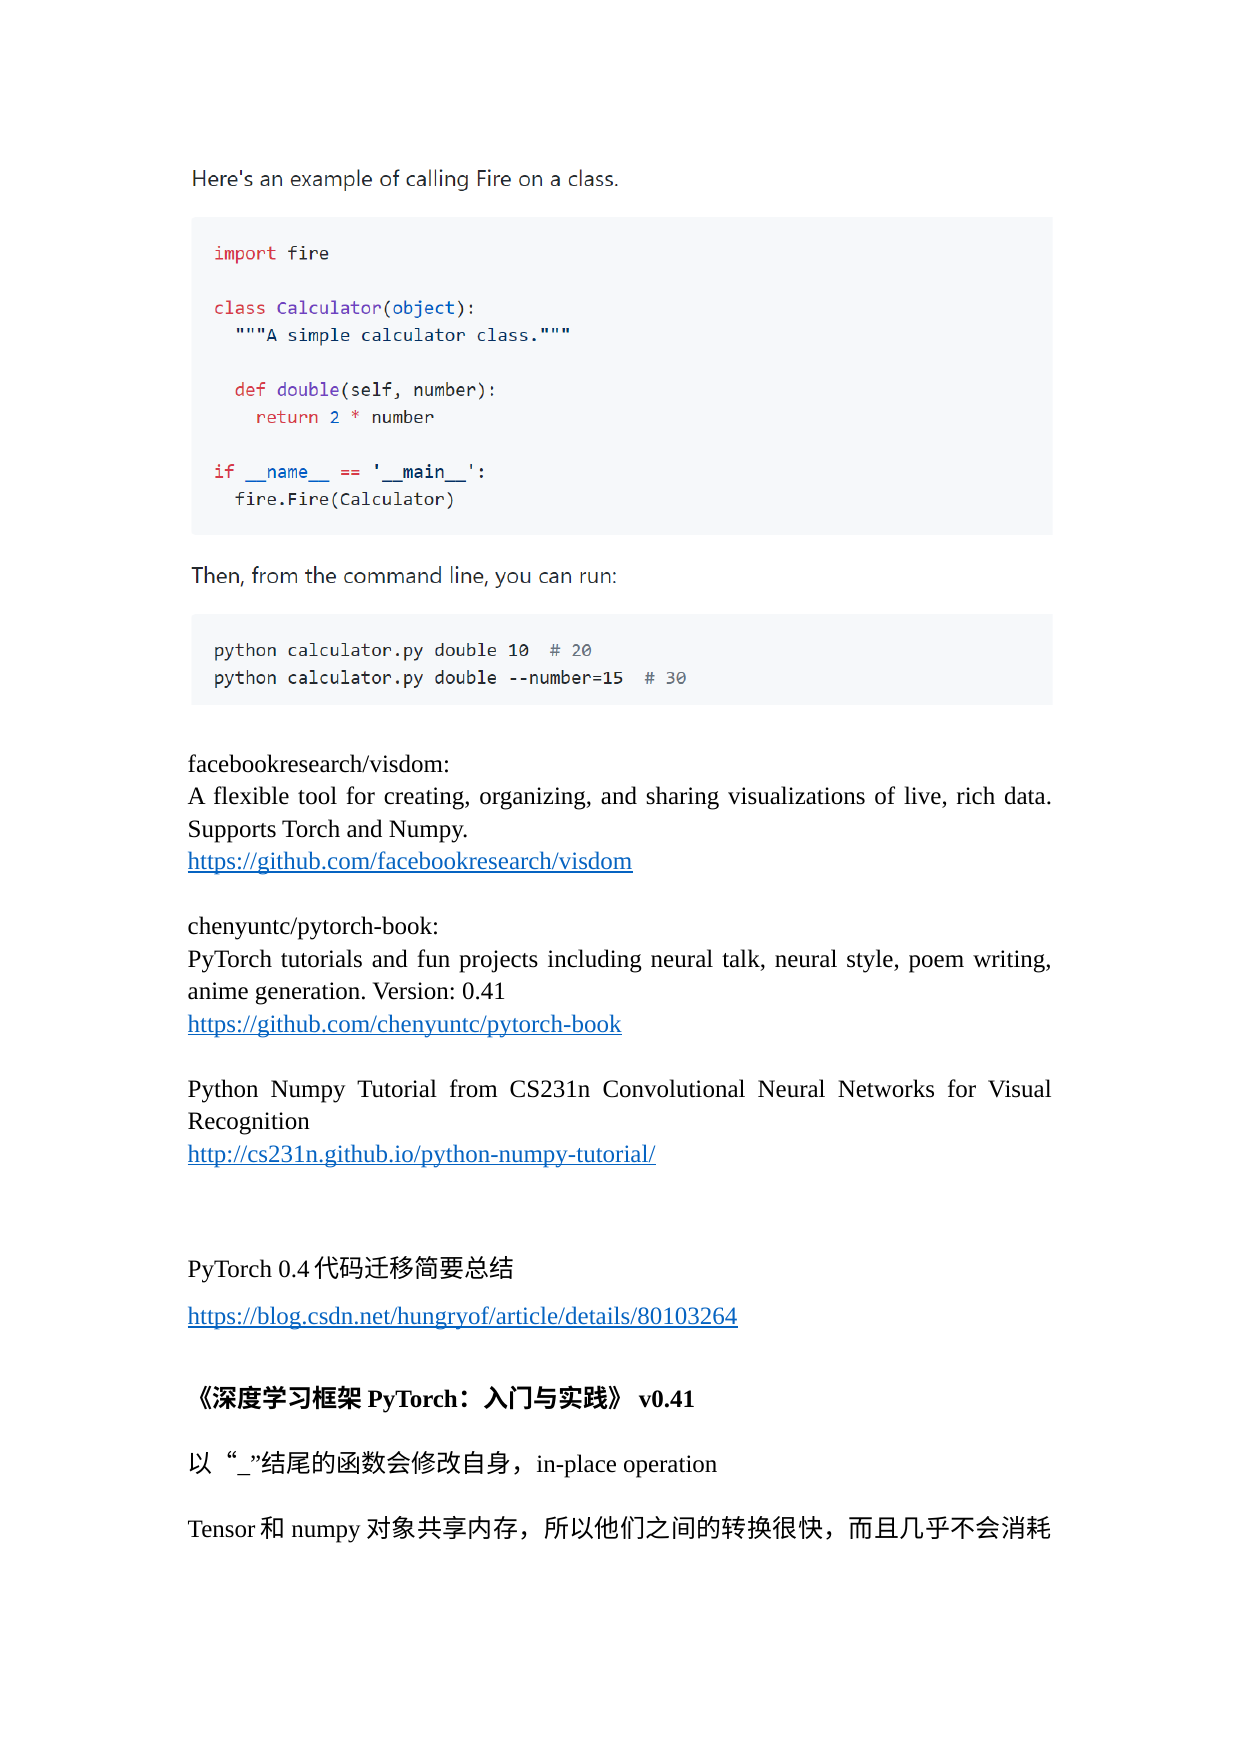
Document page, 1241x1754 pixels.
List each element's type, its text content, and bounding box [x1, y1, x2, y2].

text facebookresearch/visdom: [187, 747, 1053, 779]
text http://cs231n.github.io/python-numpy-tutorial/ [187, 1137, 1053, 1169]
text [187, 1494, 1053, 1559]
text 以“_”结尾的函数会修改自身，in-place operation [187, 1429, 1053, 1494]
text A flexible tool for creating, organizing, and sharing visualizations of live, rich data. Supports Torch and Numpy. [187, 779, 1053, 844]
text PyTorch 0.4代码迁移简要总结 [187, 1234, 1053, 1299]
text PyTorch tutorials and fun projects including neural talk, neural style, poem writing, anime generation. Version: 0.41 [187, 942, 1053, 1007]
text chenyuntc/pytorch-book: [187, 909, 1053, 942]
text https://blog.csdn.net/hungryof/article/details/80103264 [187, 1299, 1053, 1332]
text 《深度学习框架PyTorch：入门与实践》 v0.41 [187, 1364, 1053, 1429]
text https://github.com/facebookresearch/visdom [187, 844, 1053, 877]
text Python Numpy Tutorial from CS231n Convolutional Neural Networks for Visual Recognition [187, 1072, 1053, 1137]
picture [187, 162, 1053, 705]
text https://github.com/chenyuntc/pytorch-book [187, 1007, 1053, 1039]
